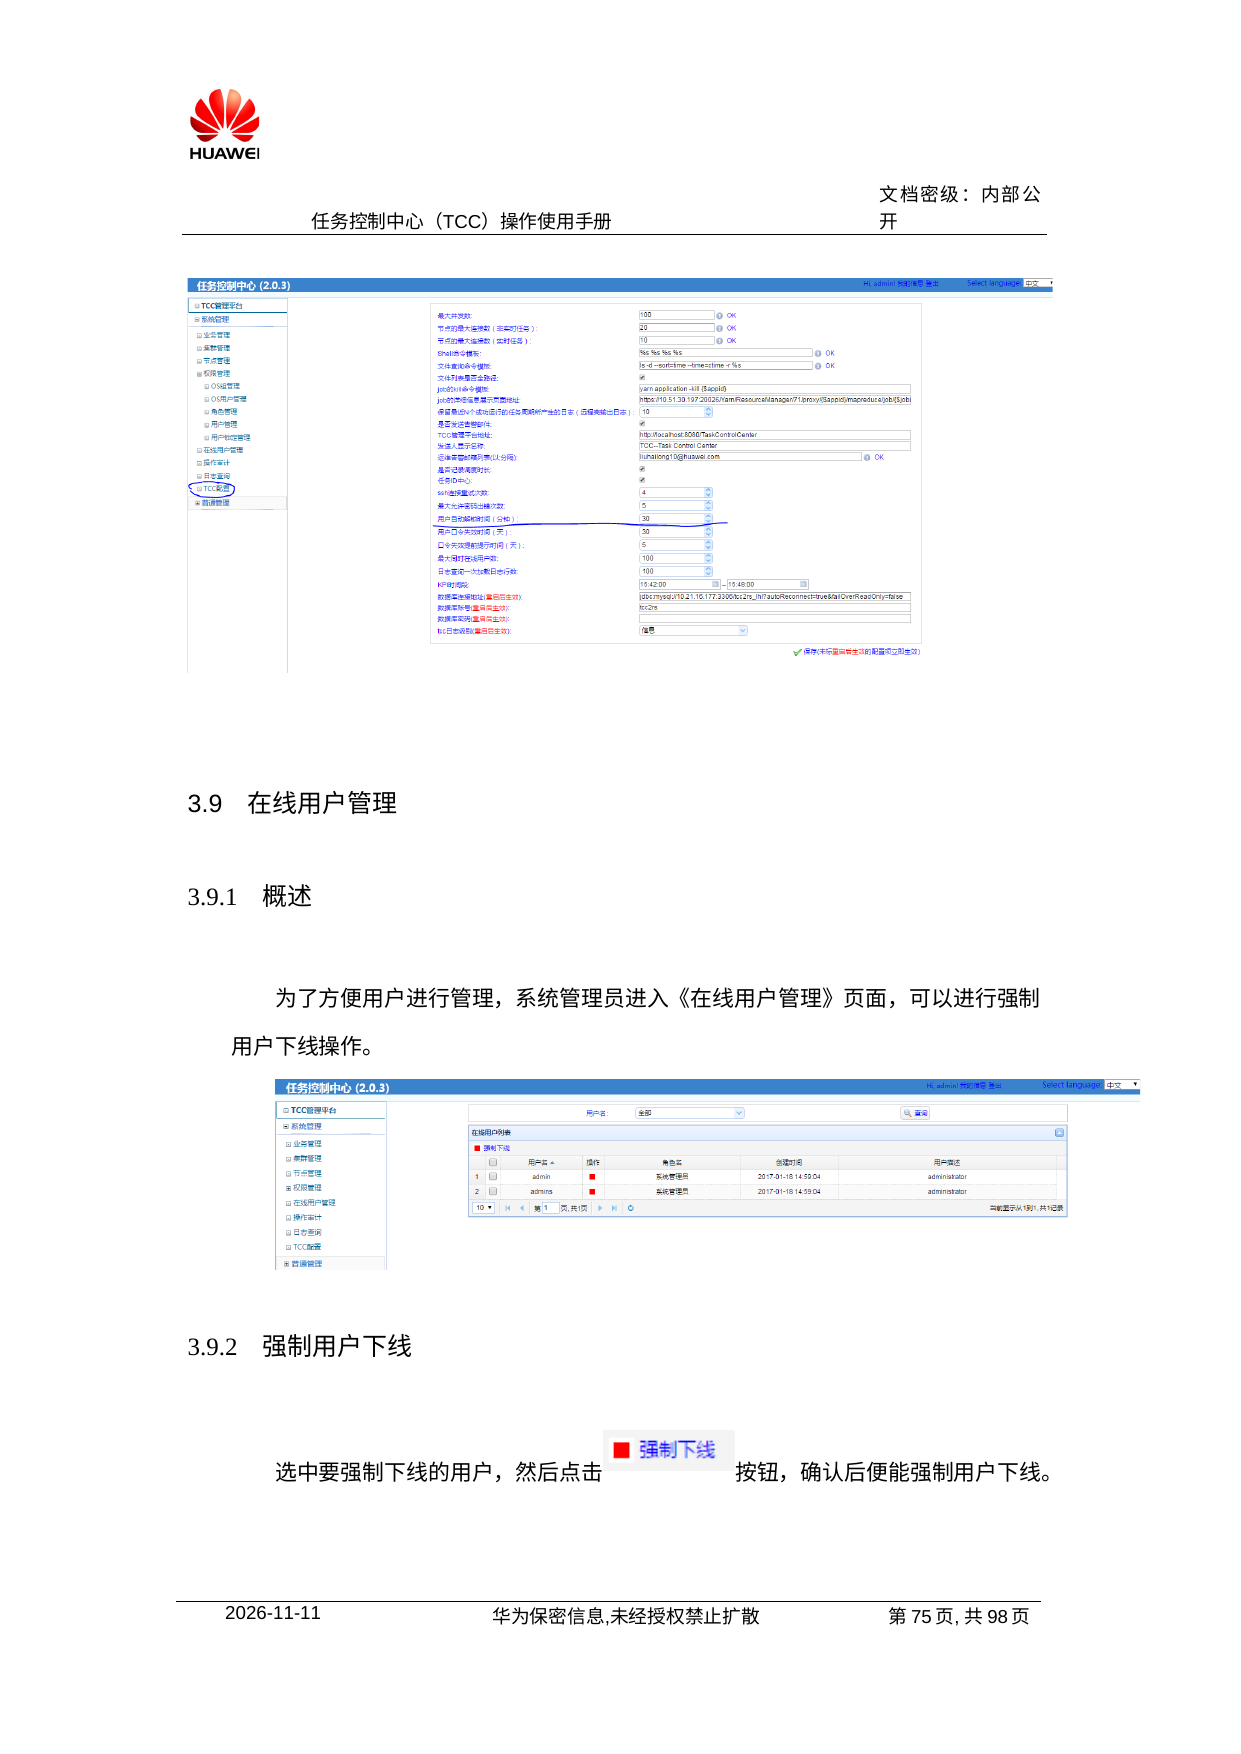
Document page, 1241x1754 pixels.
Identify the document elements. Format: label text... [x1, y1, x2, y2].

subtitle 在线用户管理 [187, 769, 1053, 834]
picture [603, 1430, 735, 1471]
picture [275, 1079, 1141, 1270]
subtitle 概述 [187, 862, 1053, 927]
text 为了方便用户进行管理，系统管理员进入《在线用户管理》页面，可以进行强制用户下线操作。 [231, 980, 1053, 1061]
text 选中要强制下线的用户，然后点击按钮，确认后便能强制用户下线。 [231, 1431, 1053, 1496]
picture [190, 89, 260, 159]
subtitle 强制用户下线 [187, 1312, 1053, 1377]
picture [187, 278, 1053, 673]
